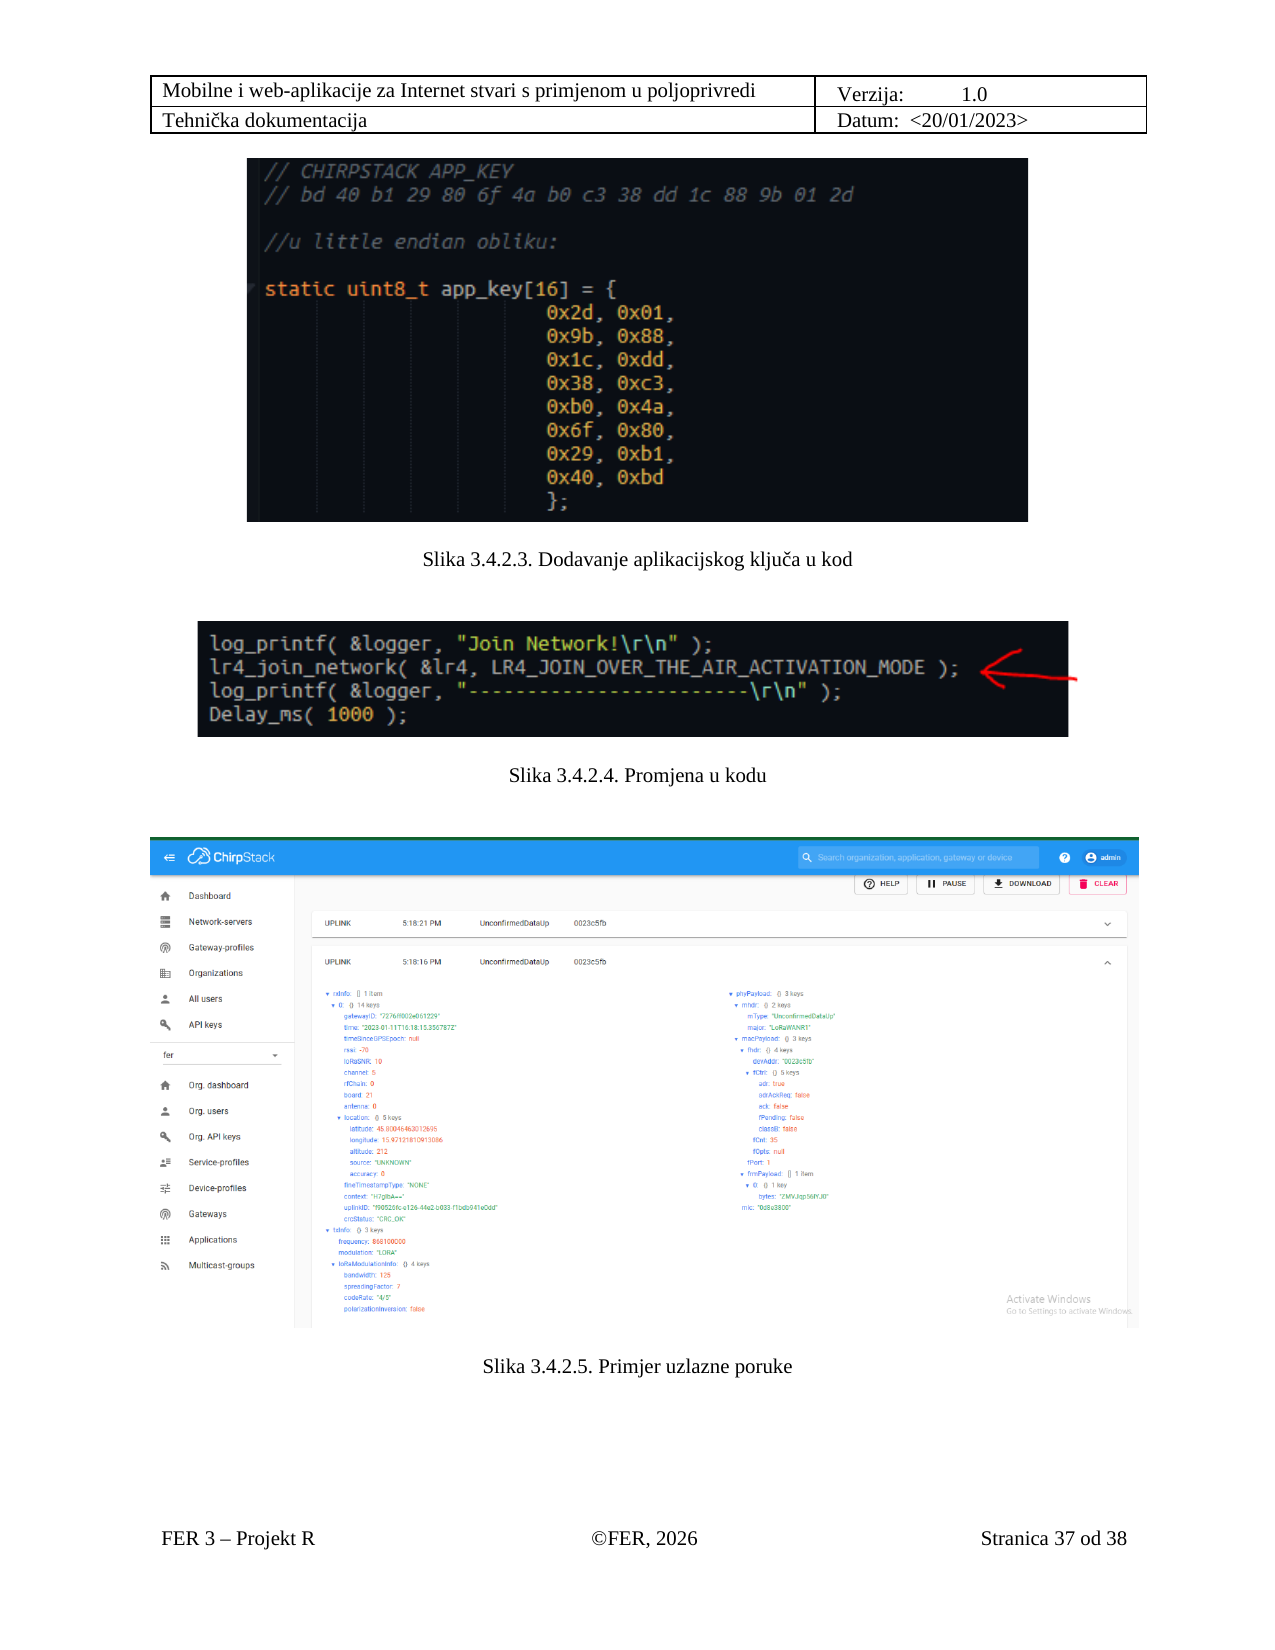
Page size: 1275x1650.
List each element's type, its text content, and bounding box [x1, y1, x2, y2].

picture [197, 621, 1078, 737]
picture [150, 837, 1139, 1328]
text Slika 3.4.2.4. Promjena u kodu [150, 762, 1125, 787]
text Slika 3.4.2.3. Dodavanje aplikacijskog ključa u kod [150, 546, 1125, 571]
text Slika 3.4.2.5. Primjer uzlazne poruke [150, 1353, 1125, 1378]
picture [246, 158, 1029, 522]
